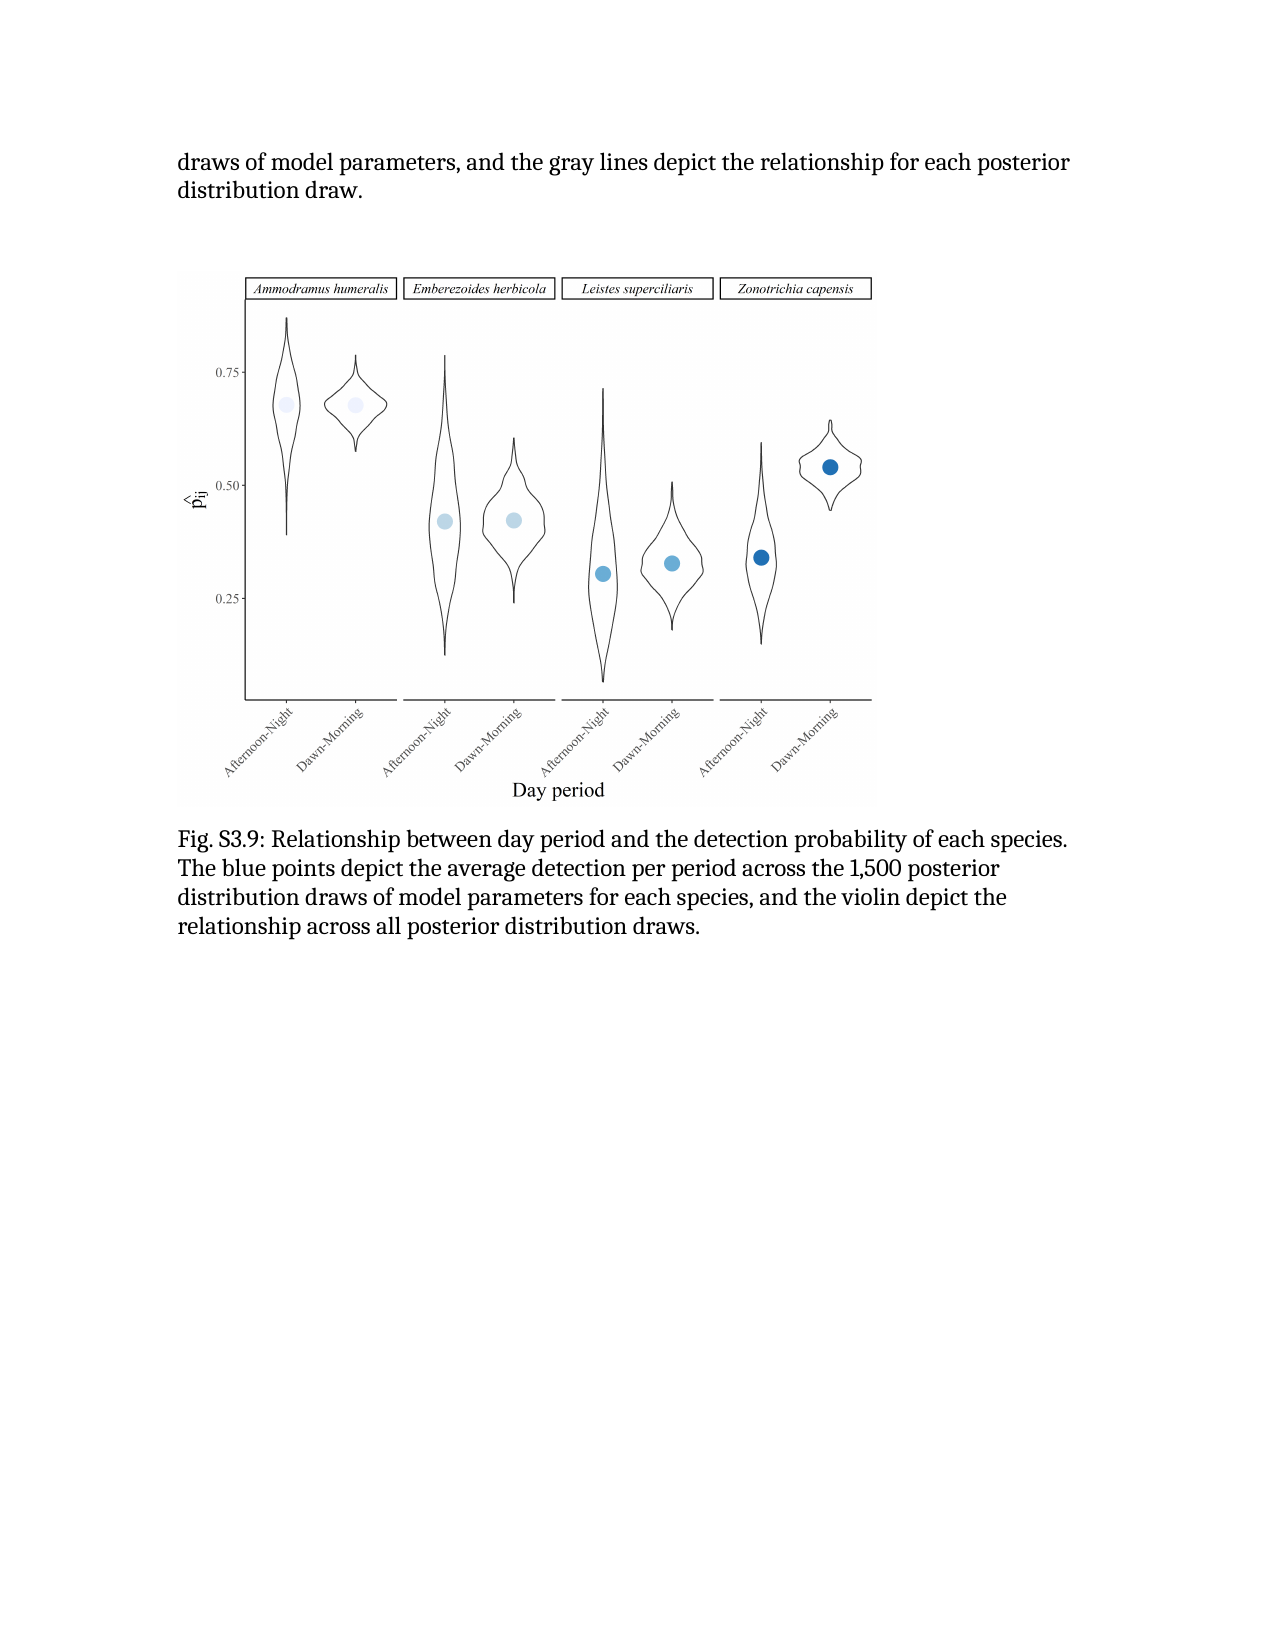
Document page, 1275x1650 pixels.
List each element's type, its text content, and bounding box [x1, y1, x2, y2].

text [177, 148, 1098, 205]
text Fig. S3.9: Relationship between day period and the detection probability of each species. The blue points depict the average detection per period across the 1,500 posterior distribution draws of model parameters for each species, and the violin depict the relationship across all posterior distribution draws. [177, 825, 1098, 940]
picture [177, 271, 878, 807]
